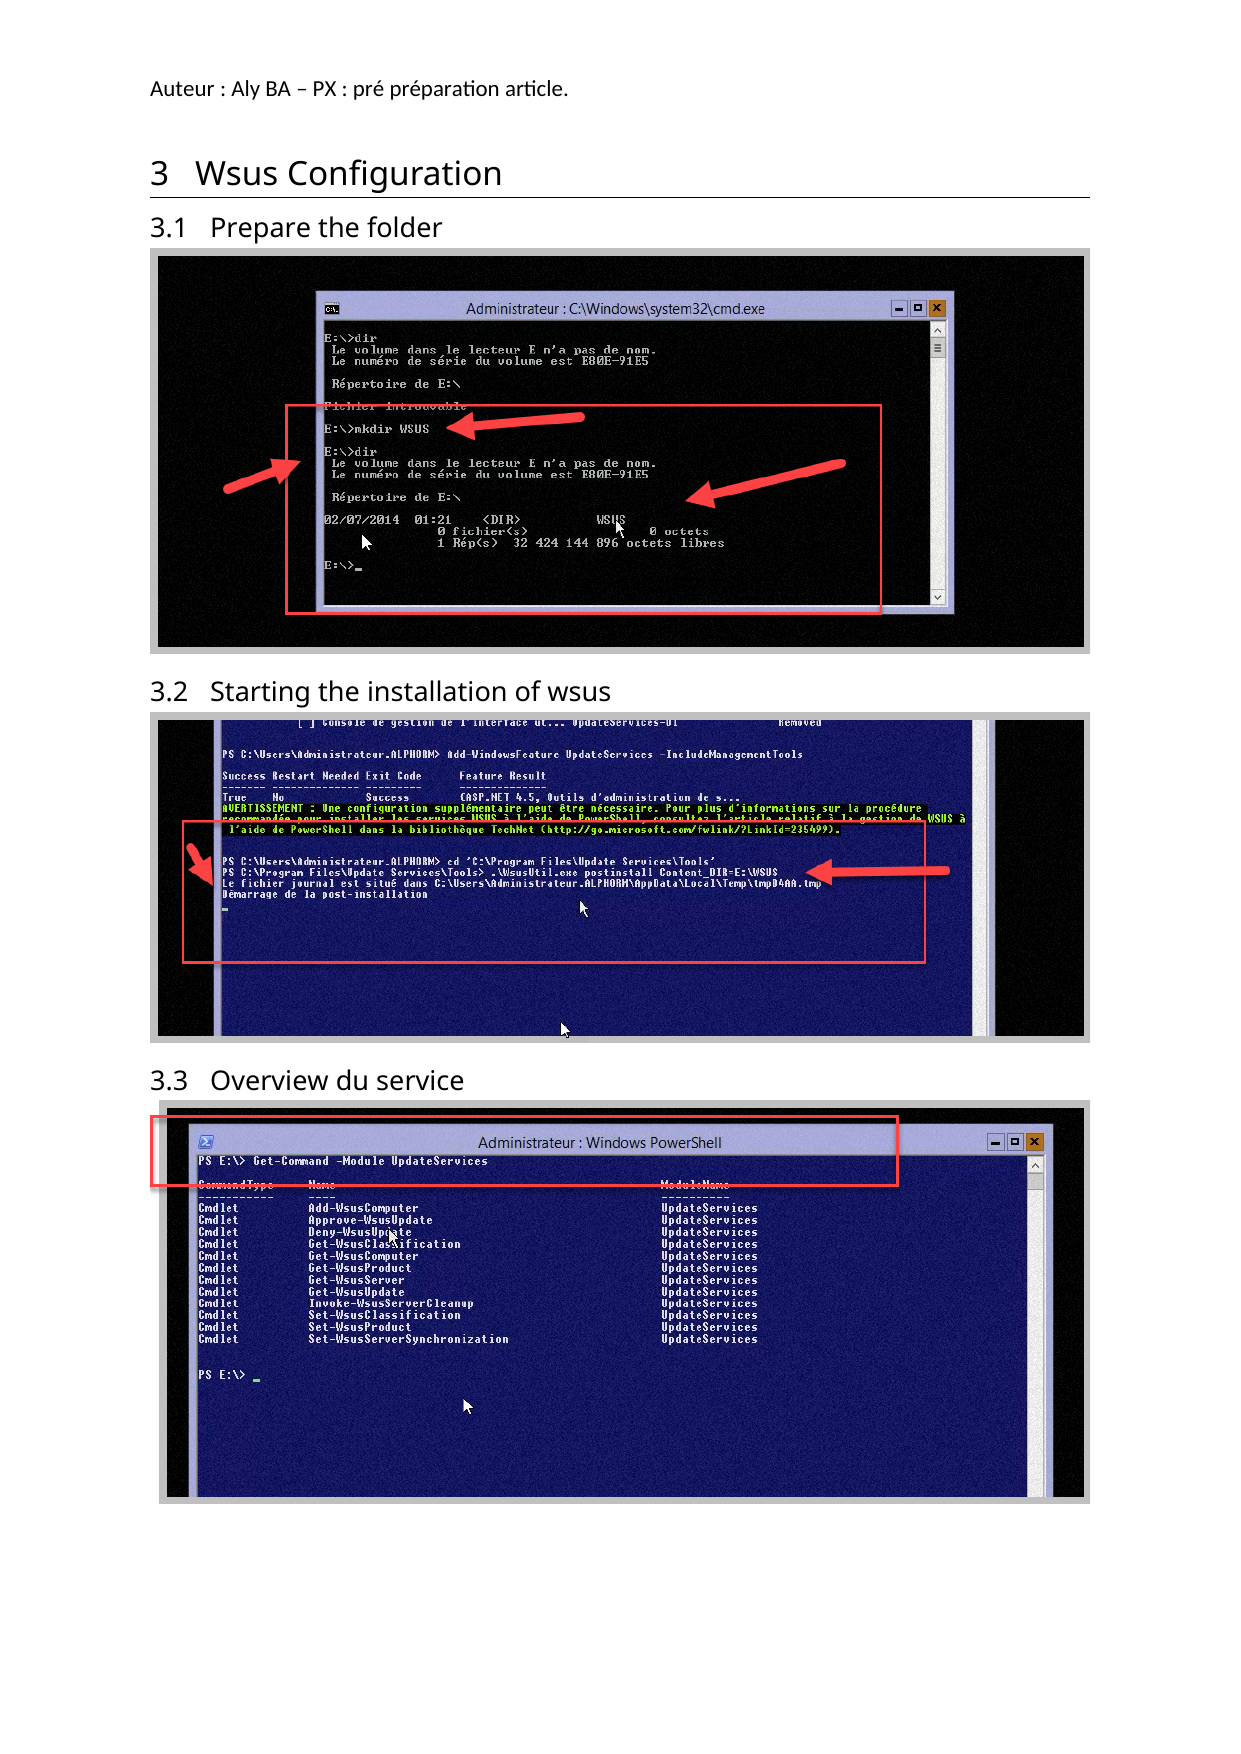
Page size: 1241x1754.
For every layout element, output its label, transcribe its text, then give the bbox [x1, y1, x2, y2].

subtitle Overview du service [150, 1061, 1090, 1098]
subtitle Prepare the folder [150, 208, 1090, 245]
picture [150, 1100, 1091, 1504]
subtitle Starting the installation of wsus [150, 672, 1090, 709]
picture [150, 712, 1091, 1043]
picture [150, 248, 1091, 654]
subtitle Wsus Configuration [150, 150, 1090, 197]
